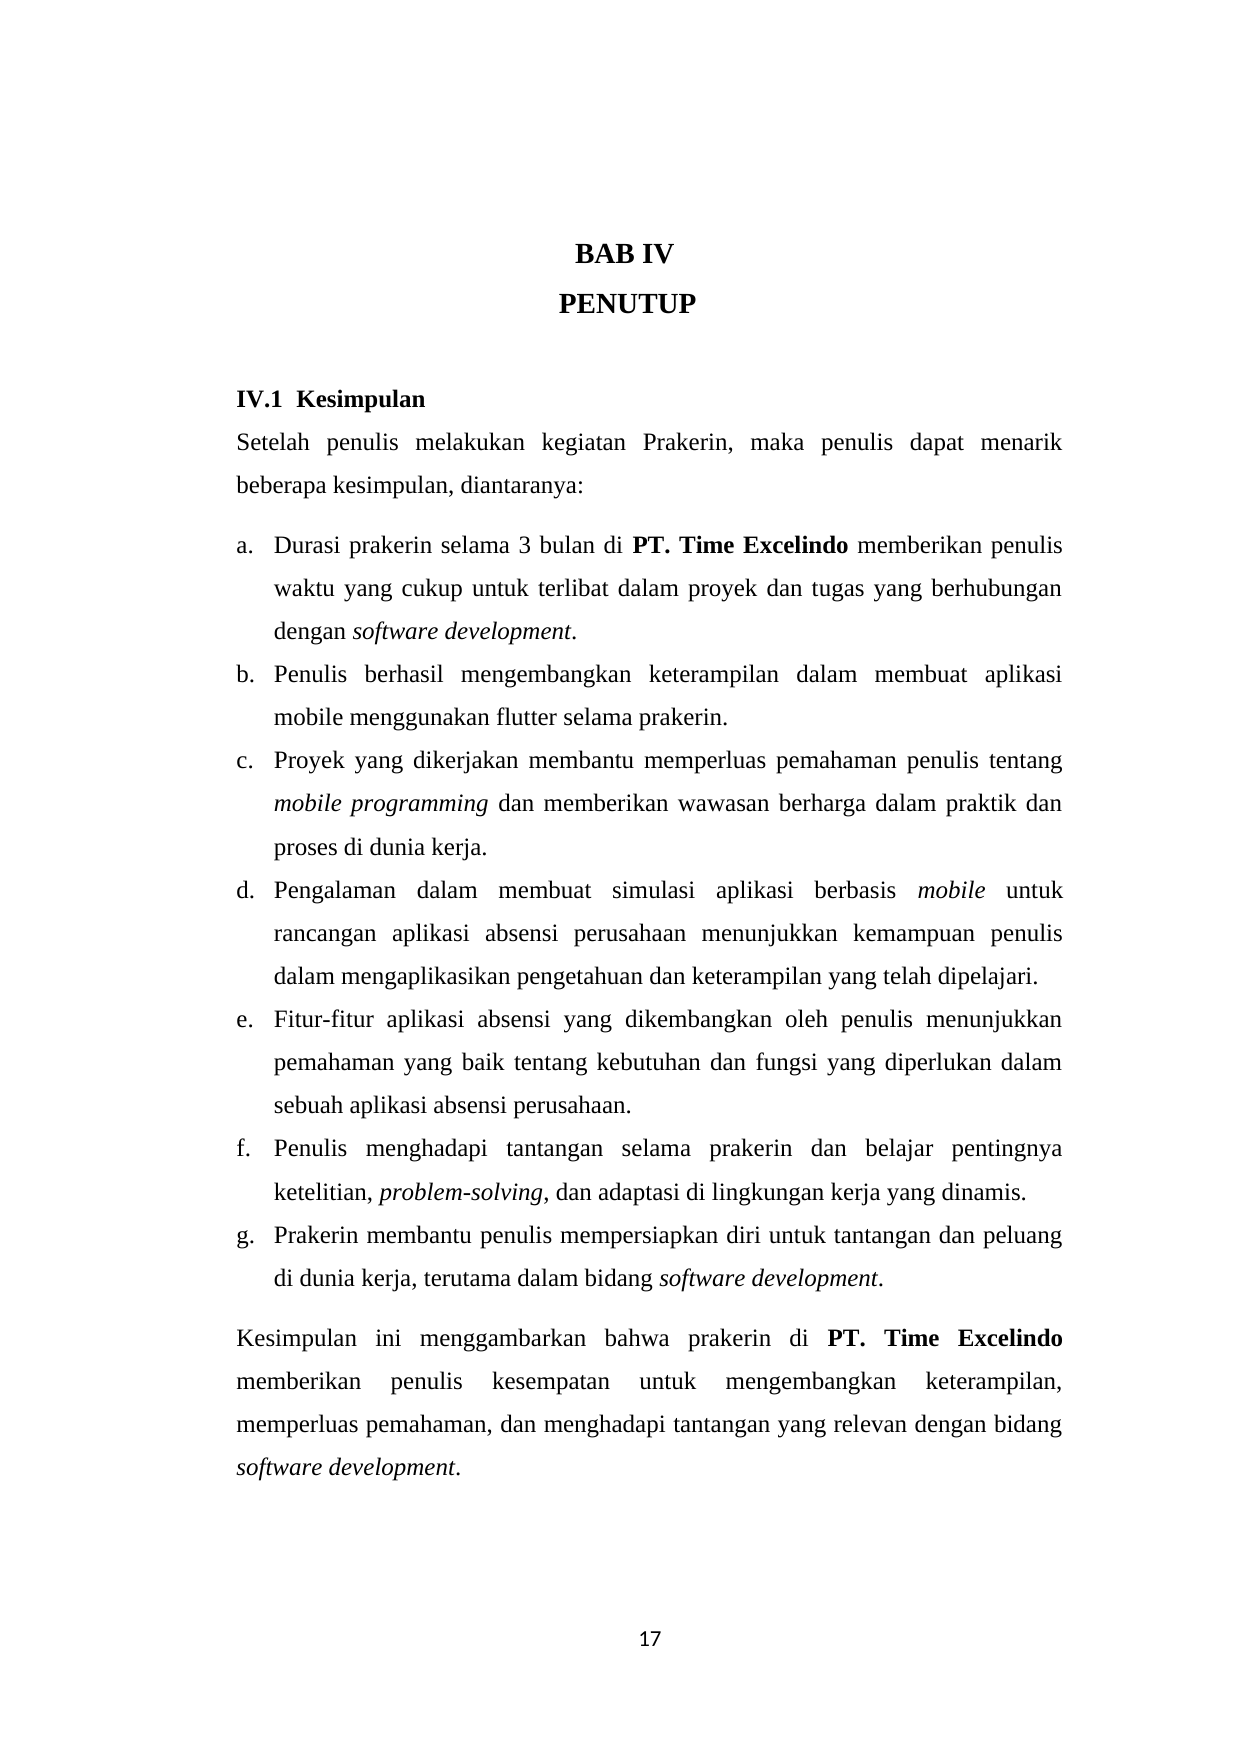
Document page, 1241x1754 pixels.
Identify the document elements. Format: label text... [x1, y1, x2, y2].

list Prakerin membantu penulis mempersiapkan diri untuk tantangan dan peluang di dunia kerja, terutama dalam bidang software development. [236, 1220, 1063, 1292]
list Durasi prakerin selama 3 bulan di PT. Time Excelindo memberikan penulis waktu yang cukup untuk terlibat dalam proyek dan tugas yang berhubungan dengan software development. [236, 530, 1063, 645]
text Setelah penulis melakukan kegiatan Prakerin, maka penulis dapat menarik beberapa kesimpulan, diantaranya: [236, 427, 1063, 499]
list Fitur-fitur aplikasi absensi yang dikembangkan oleh penulis menunjukkan pemahaman yang baik tentang kebutuhan dan fungsi yang diperlukan dalam sebuah aplikasi absensi perusahaan. [236, 1004, 1063, 1119]
list Pengalaman dalam membuat simulasi aplikasi berbasis mobile untuk rancangan aplikasi absensi perusahaan menunjukkan kemampuan penulis dalam mengaplikasikan pengetahuan dan keterampilan yang telah dipelajari. [236, 875, 1063, 990]
text Kesimpulan ini menggambarkan bahwa prakerin di PT. Time Excelindo memberikan penulis kesempatan untuk mengembangkan keterampilan, memperluas pemahaman, dan menghadapi tantangan yang relevan dengan bidang software development. [236, 1323, 1063, 1481]
subtitle PENUTUP [192, 236, 1063, 320]
list Penulis menghadapi tantangan selama prakerin dan belajar pentingnya ketelitian, problem-solving, dan adaptasi di lingkungan kerja yang dinamis. [236, 1133, 1063, 1205]
list Penulis berhasil mengembangkan keterampilan dalam membuat aplikasi mobile menggunakan flutter selama prakerin. [236, 659, 1063, 731]
list Proyek yang dikerjakan membantu memperluas pemahaman penulis tentang mobile programming dan memberikan wawasan berharga dalam praktik dan proses di dunia kerja. [236, 745, 1063, 860]
subtitle Kesimpulan [236, 384, 1063, 412]
